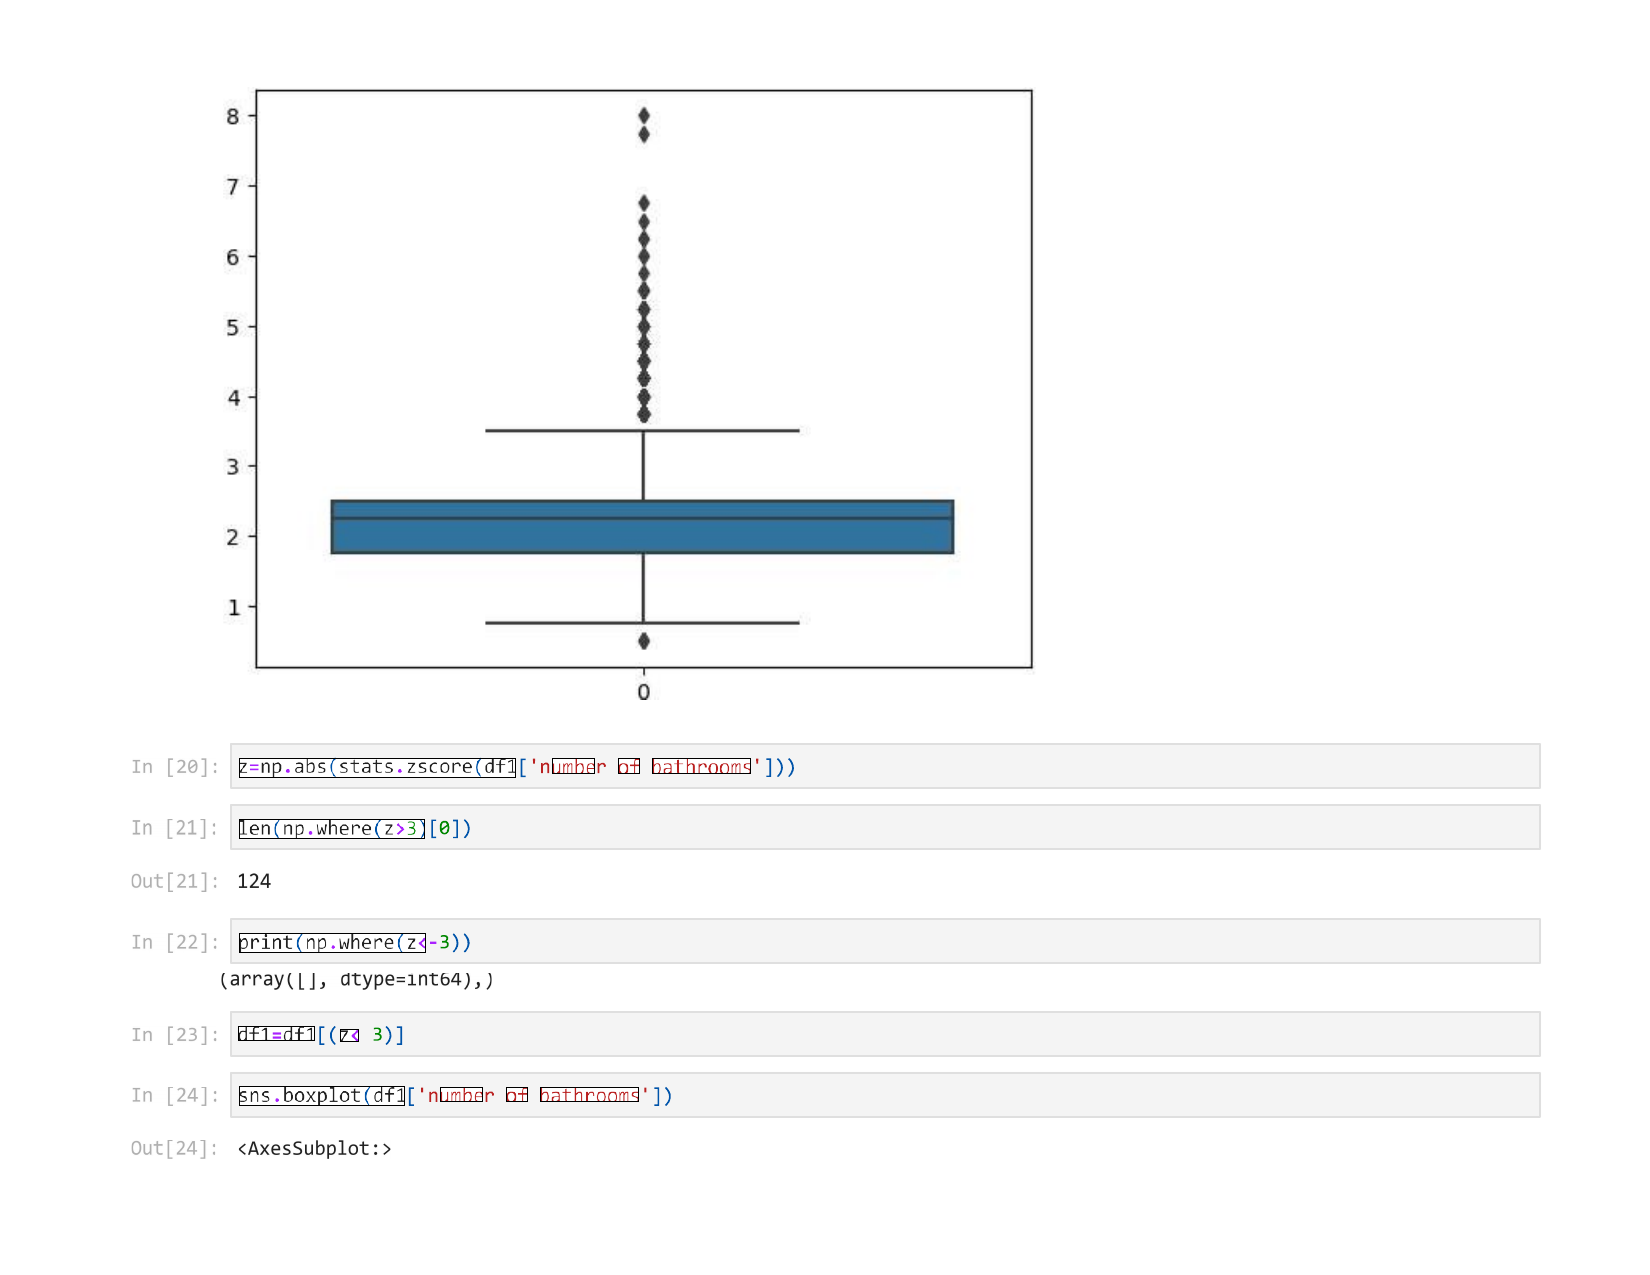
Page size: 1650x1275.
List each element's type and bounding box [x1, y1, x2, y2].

picture [132, 758, 217, 777]
picture [132, 819, 216, 839]
picture [132, 1026, 217, 1045]
picture [507, 1088, 527, 1101]
picture [240, 820, 424, 838]
picture [553, 759, 594, 773]
picture [240, 759, 515, 777]
picture [240, 1087, 404, 1105]
picture [131, 872, 217, 892]
picture [341, 1030, 358, 1041]
picture [541, 1088, 638, 1101]
picture [223, 87, 1036, 700]
picture [239, 1027, 314, 1040]
picture [619, 759, 639, 773]
picture [238, 1140, 391, 1159]
picture [653, 759, 750, 773]
picture [132, 933, 217, 953]
picture [132, 1087, 217, 1106]
picture [131, 1140, 216, 1159]
picture [238, 873, 271, 888]
picture [441, 1088, 482, 1101]
picture [221, 973, 492, 990]
picture [240, 934, 425, 952]
